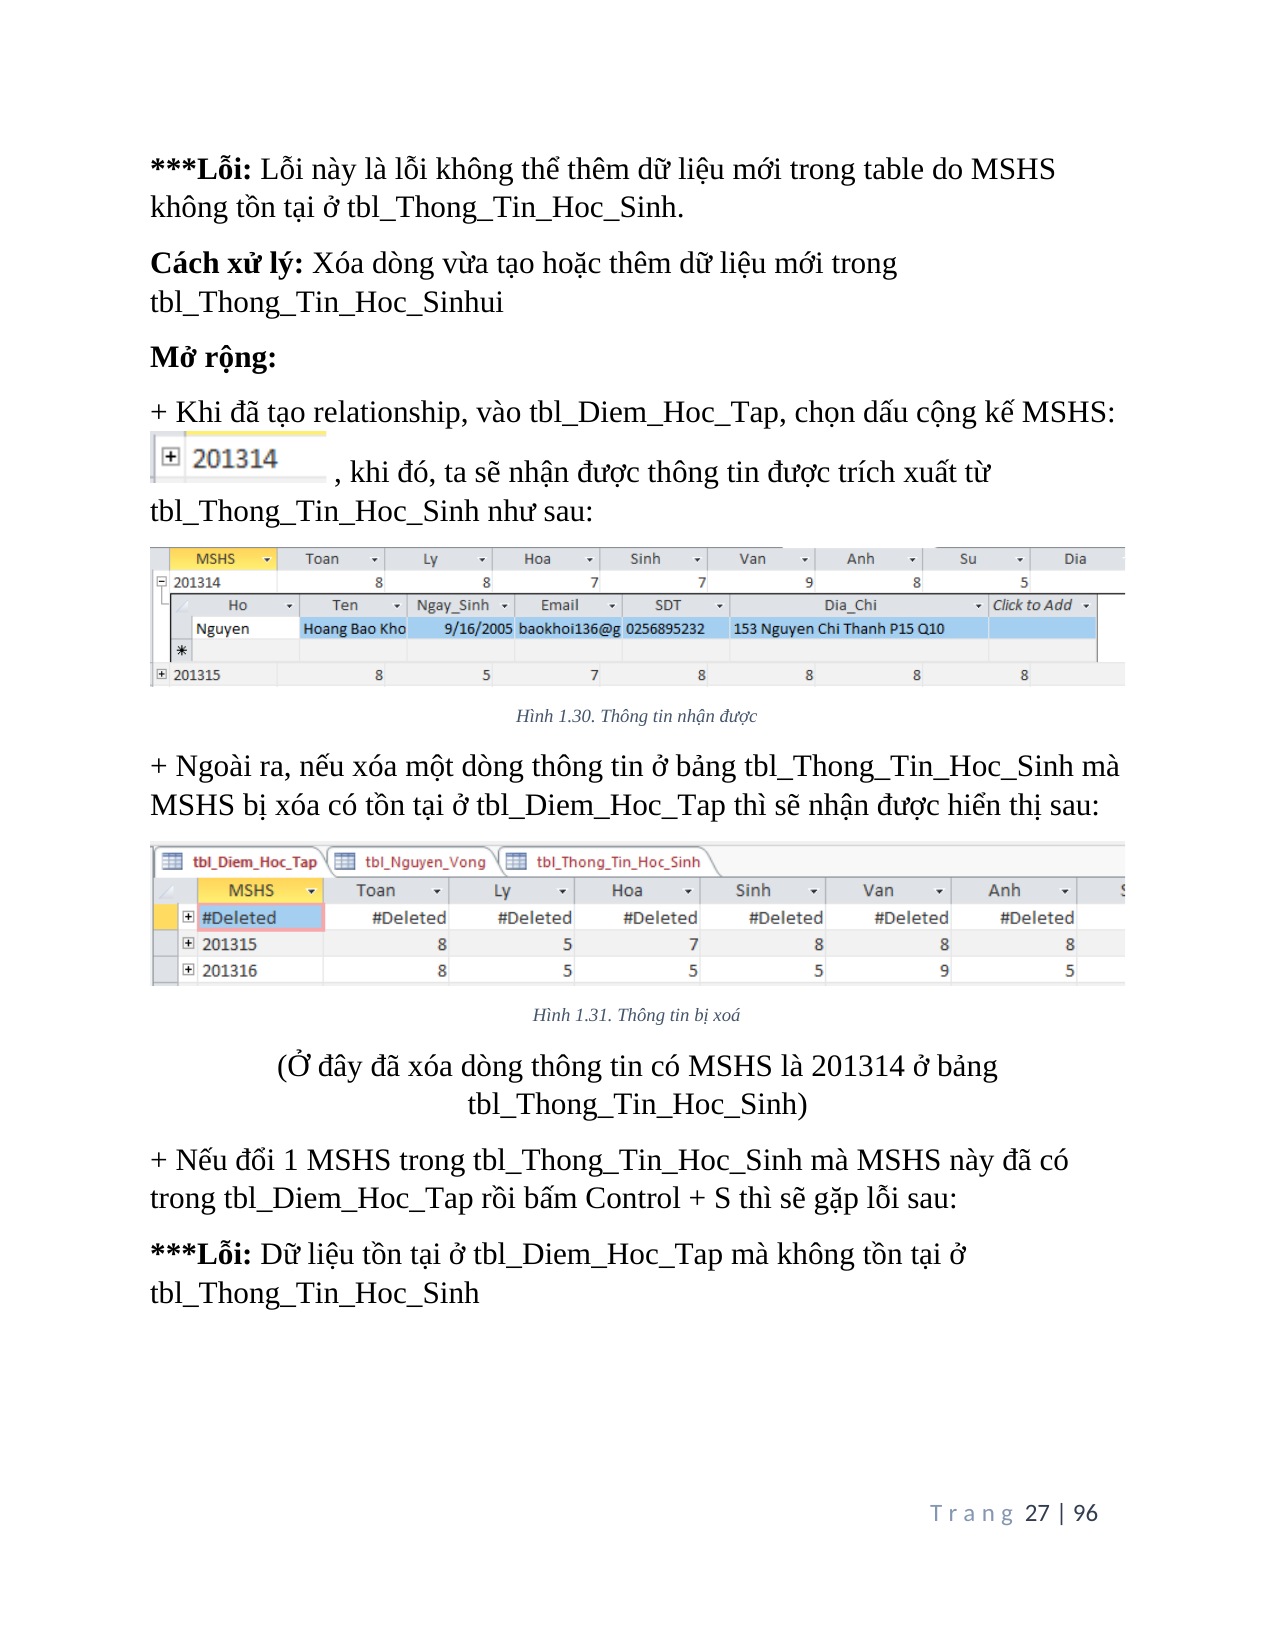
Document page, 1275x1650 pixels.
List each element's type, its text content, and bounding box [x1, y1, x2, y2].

text Mở rộng: [150, 338, 1125, 374]
text + Ngoài ra, nếu xóa một dòng thông tin ở bảng tbl_Thong_Tin_Hoc_Sinh mà MSHS bị xóa có tồn tại ở tbl_Diem_Hoc_Tap thì sẽ nhận được hiển thị sau: [150, 748, 1125, 822]
text + Khi đã tạo relationship, vào tbl_Diem_Hoc_Tap, chọn dấu cộng kế MSHS: , khi đó, ta sẽ nhận được thông tin được trích xuất từ tbl_Thong_Tin_Hoc_Sinh như sau: [150, 394, 1125, 528]
picture [150, 547, 1125, 687]
picture [150, 841, 1125, 986]
text ***Lỗi: Dữ liệu tồn tại ở tbl_Diem_Hoc_Tap mà không tồn tại ở tbl_Thong_Tin_Hoc_Sinh [150, 1235, 1125, 1310]
text Cách xử lý: Xóa dòng vừa tạo hoặc thêm dữ liệu mới trong tbl_Thong_Tin_Hoc_Sinhui [150, 244, 1125, 319]
text + Nếu đổi 1 MSHS trong tbl_Thong_Tin_Hoc_Sinh mà MSHS này đã có trong tbl_Diem_Hoc_Tap rồi bấm Control + S thì sẽ gặp lỗi sau: [150, 1141, 1125, 1216]
text (Ở đây đã xóa dòng thông tin có MSHS là 201314 ở bảng tbl_Thong_Tin_Hoc_Sinh) [150, 1047, 1125, 1121]
text ***Lỗi: Lỗi này là lỗi không thể thêm dữ liệu mới trong table do MSHS không tồn tại ở tbl_Thong_Tin_Hoc_Sinh. [150, 150, 1125, 225]
picture [150, 431, 327, 483]
